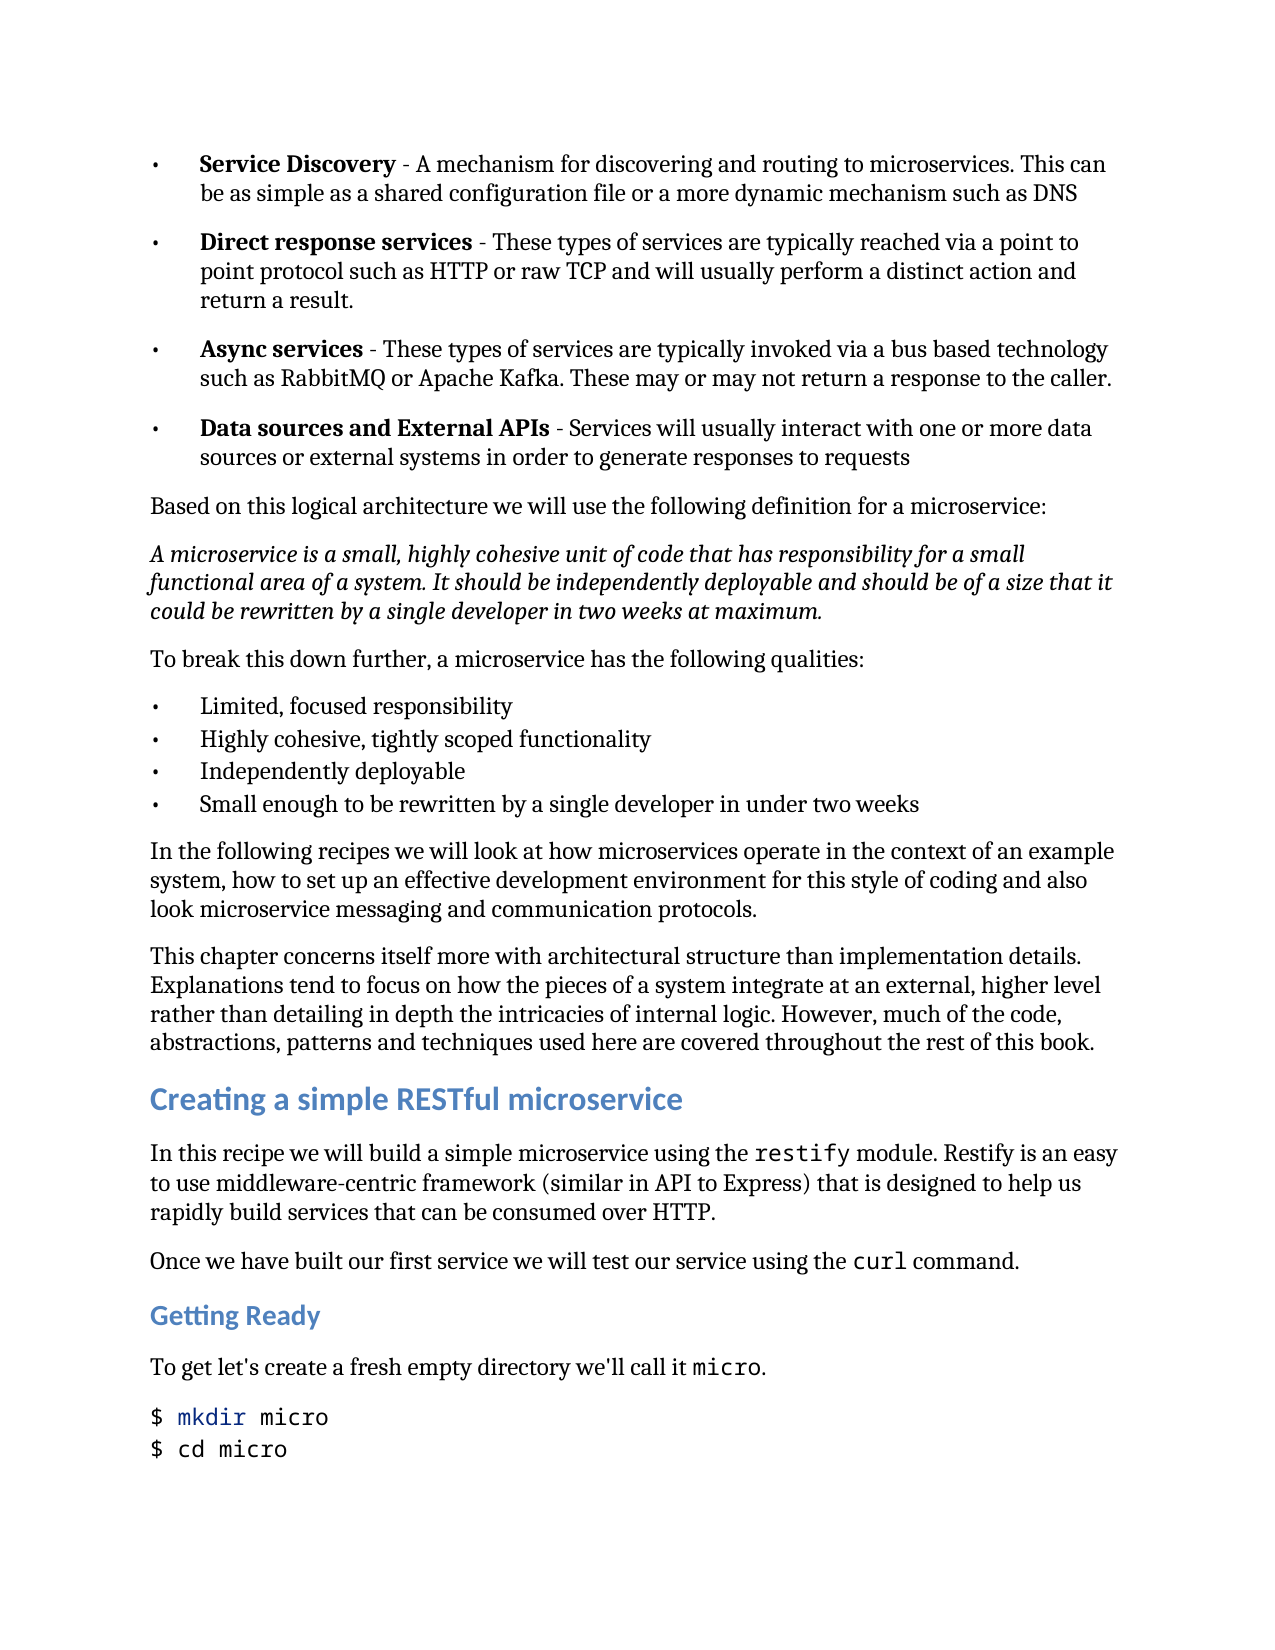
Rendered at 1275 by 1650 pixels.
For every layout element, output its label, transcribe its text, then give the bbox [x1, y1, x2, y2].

text In the following recipes we will look at how microservices operate in the context of an example system, how to set up an effective development environment for this style of coding and also look microservice messaging and communication protocols. [150, 837, 1125, 923]
list Async services - These types of services are typically invoked via a bus based technology such as RabbitMQ or Apache Kafka. These may or may not return a response to the caller. [150, 335, 1125, 393]
list Small enough to be rewritten by a single developer in under two weeks [150, 789, 1125, 818]
text This chapter concerns itself more with architectural structure than implementation details. Explanations tend to focus on how the pieces of a system integrate at an external, higher level rather than detailing in depth the intricacies of internal logic. However, much of the code, abstractions, patterns and techniques used here are covered throughout the rest of this book. [150, 942, 1125, 1057]
list Highly cohesive, tightly scoped functionality [150, 724, 1125, 753]
text A microservice is a small, highly cohesive unit of code that has responsibility for a small functional area of a system. It should be independently deployable and should be of a size that it could be rewritten by a single developer in two weeks at maximum. [150, 539, 1125, 626]
text To get let's create a fresh empty directory we'll call it micro. [150, 1351, 1125, 1383]
list Data sources and External APIs - Services will usually interact with one or more data sources or external systems in order to generate responses to requests [150, 414, 1125, 471]
list Service Discovery - A mechanism for discovering and routing to microservices. This can be as simple as a shared configuration file or a more dynamic mechanism such as DNS [150, 150, 1125, 207]
list Limited, focused responsibility [150, 692, 1125, 721]
list Independently deployable [150, 757, 1125, 786]
subtitle Creating a simple RESTful microservice [150, 1078, 1125, 1119]
text In this recipe we will build a simple microservice using the restify module. Restify is an easy to use middleware-centric framework (similar in API to Express) that is designed to help us rapidly build services that can be consumed over HTTP. [150, 1137, 1125, 1226]
text $ mkdir micro $ cd micro [150, 1401, 1125, 1464]
text To break this down further, a microservice has the following qualities: [150, 644, 1125, 673]
text Once we have built our first service we will test our service using the curl command. [150, 1245, 1125, 1276]
list Direct response services - These types of services are typically reached via a point to point protocol such as HTTP or raw TCP and will usually perform a distinct action and return a result. [150, 228, 1125, 314]
text Based on this logical architecture we will use the following definition for a microservice: [150, 492, 1125, 521]
subtitle Getting Ready [150, 1297, 1125, 1333]
